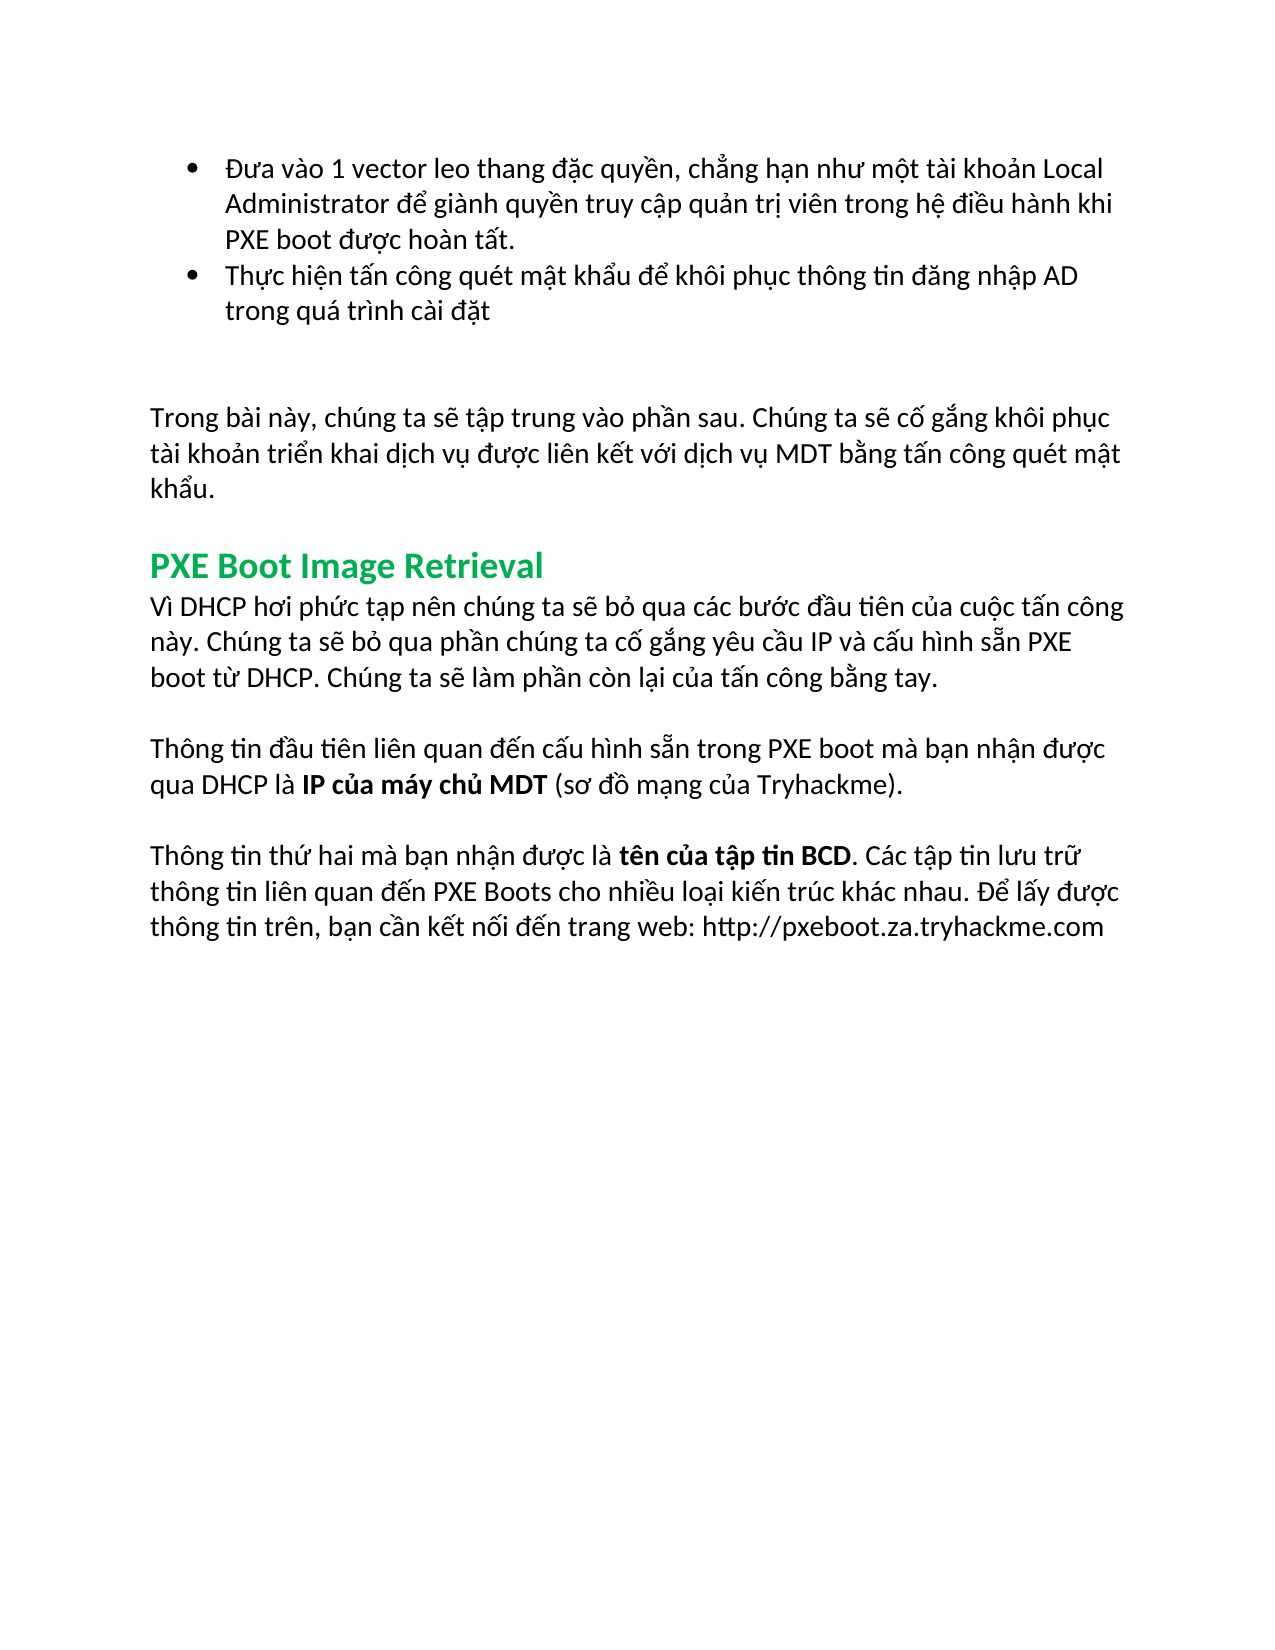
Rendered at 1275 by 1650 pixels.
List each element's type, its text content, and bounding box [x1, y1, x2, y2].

text Vì DHCP hơi phức tạp nên chúng ta sẽ bỏ qua các bước đầu tiên của cuộc tấn công này. Chúng ta sẽ bỏ qua phần chúng ta cố gắng yêu cầu IP và cấu hình sẵn PXE boot từ DHCP. Chúng ta sẽ làm phần còn lại của tấn công bằng tay. [150, 588, 1125, 694]
text Trong bài này, chúng ta sẽ tập trung vào phần sau. Chúng ta sẽ cố gắng khôi phục tài khoản triển khai dịch vụ được liên kết với dịch vụ MDT bằng tấn công quét mật khẩu. [150, 399, 1125, 506]
text Thông tin đầu tiên liên quan đến cấu hình sẵn trong PXE boot mà bạn nhận được qua DHCP là IP của máy chủ MDT (sơ đồ mạng của Tryhackme). [150, 730, 1125, 801]
text Thông tin thứ hai mà bạn nhận được là tên của tập tin BCD. Các tập tin lưu trữ thông tin liên quan đến PXE Boots cho nhiều loại kiến trúc khác nhau. Để lấy được thông tin trên, bạn cần kết nối đến trang web: http://pxeboot.za.tryhackme.com [150, 837, 1125, 944]
list Thực hiện tấn công quét mật khẩu để khôi phục thông tin đăng nhập AD trong quá trình cài đặt [187, 257, 1125, 328]
text PXE Boot Image Retrieval [150, 542, 1125, 588]
list Đưa vào 1 vector leo thang đặc quyền, chẳng hạn như một tài khoản Local Administrator để giành quyền truy cập quản trị viên trong hệ điều hành khi PXE boot được hoàn tất. [187, 150, 1125, 257]
